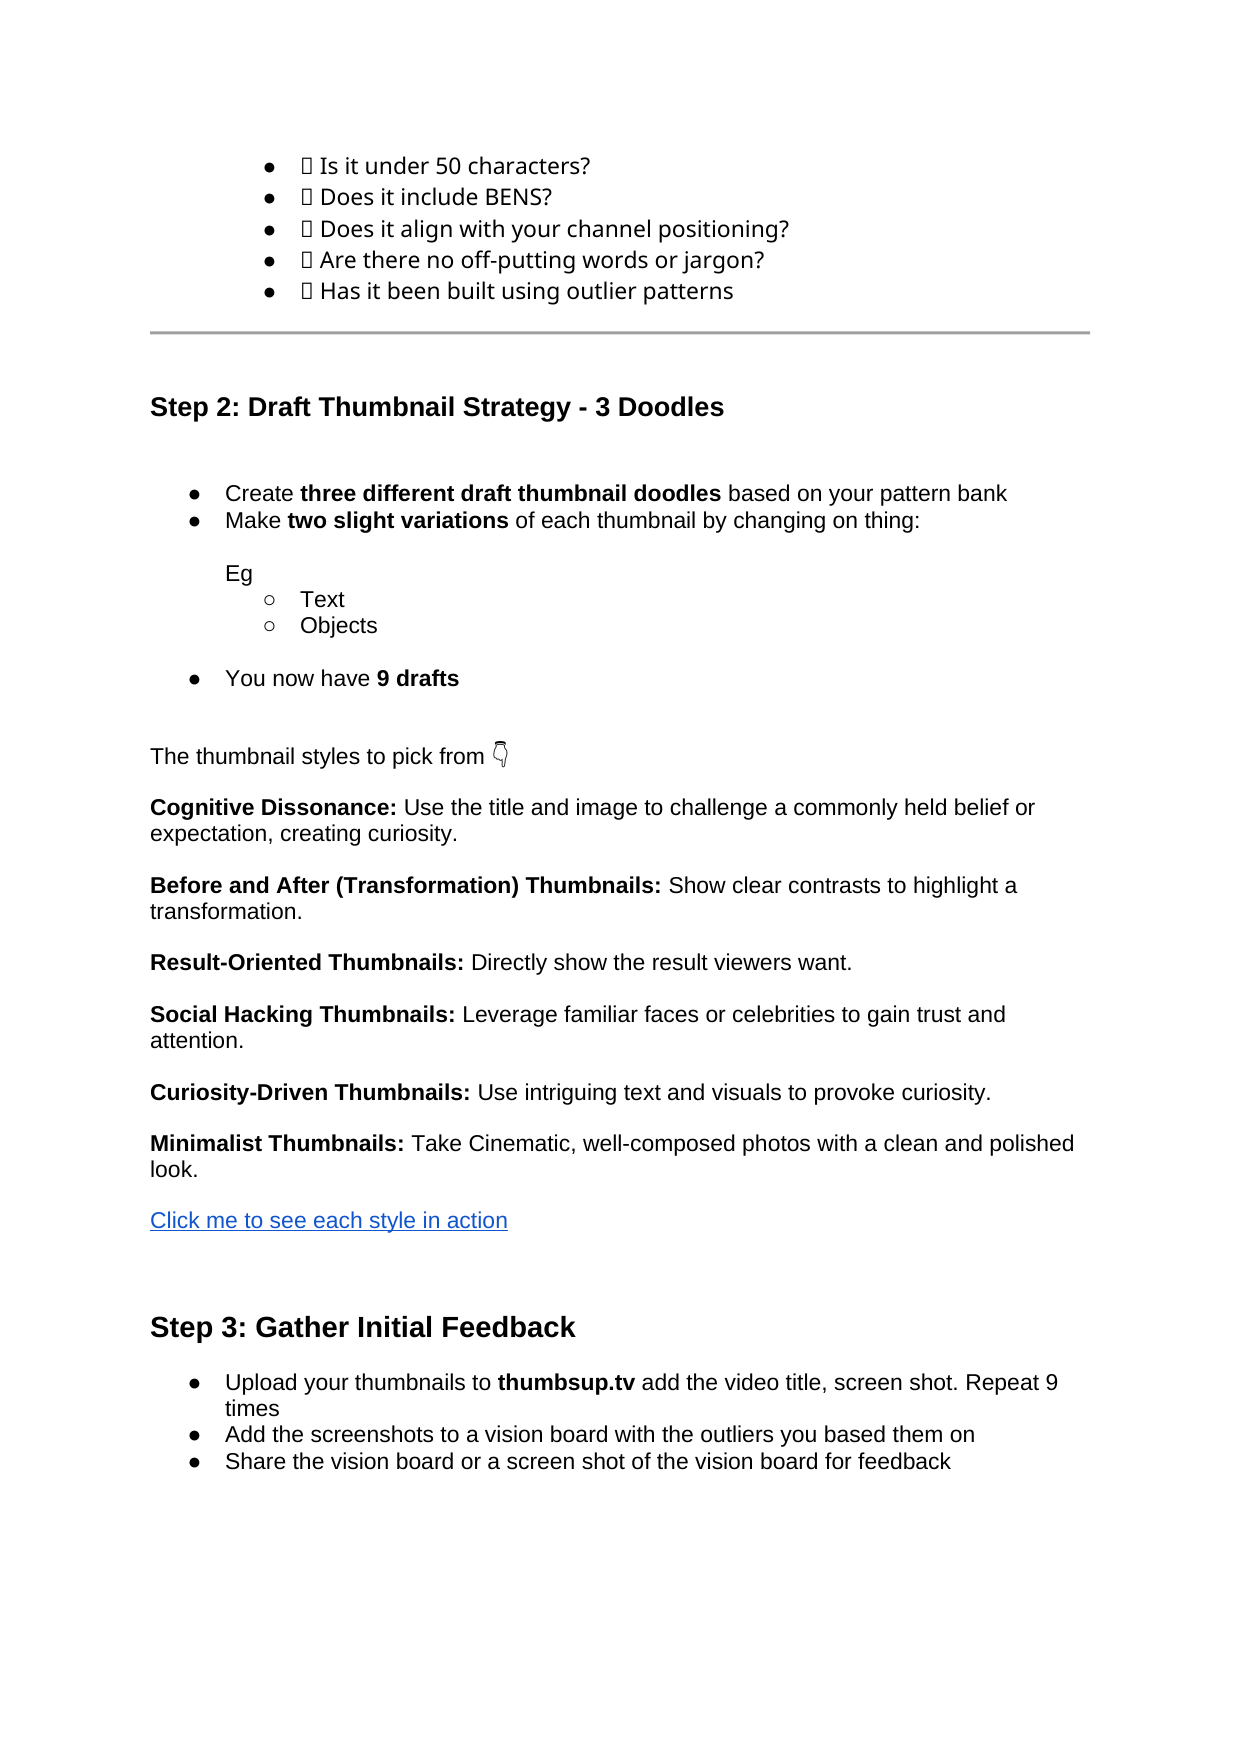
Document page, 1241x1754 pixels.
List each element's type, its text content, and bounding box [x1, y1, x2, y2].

list ✅ Does it align with your channel positioning? [262, 212, 1090, 244]
subtitle Step 3: Gather Initial Feedback [150, 1310, 1090, 1344]
list ✅ Has it been built using outlier patterns [262, 275, 1090, 306]
list Objects [262, 612, 1090, 665]
text Click me to see each style in action [150, 1207, 1090, 1234]
list Share the vision board or a screen shot of the vision board for feedback [187, 1448, 1090, 1501]
list Upload your thumbnails to thumbsup.tv add the video title, screen shot. Repeat 9 times [187, 1369, 1090, 1421]
list Make two slight variations of each thumbnail by changing on thing: Eg [187, 507, 1090, 586]
text The thumbnail styles to pick from 👇🏼 [150, 743, 1090, 769]
list Add the screenshots to a vision board with the outliers you based them on [187, 1421, 1090, 1448]
list You now have 9 drafts [187, 665, 1090, 718]
text Cognitive Dissonance: Use the title and image to challenge a commonly held belief or expectation, creating curiosity. [150, 794, 1090, 847]
list ✅ Does it include BENS? [262, 181, 1090, 212]
list Text [262, 586, 1090, 612]
list ✅ Are there no off-putting words or jargon? [262, 244, 1090, 275]
list Create three different draft thumbnail doodles based on your pattern bank [187, 480, 1090, 507]
text Curiosity-Driven Thumbnails: Use intriguing text and visuals to provoke curiosity. [150, 1078, 1090, 1105]
subtitle Step 2: Draft Thumbnail Strategy - 3 Doodles [150, 391, 1090, 455]
text Before and After (Transformation) Thumbnails: Show clear contrasts to highlight a transformation. [150, 872, 1090, 924]
text Result-Oriented Thumbnails: Directly show the result viewers want. [150, 949, 1090, 976]
text Minimalist Thumbnails: Take Cinematic, well-composed photos with a clean and polished look. [150, 1130, 1090, 1182]
text Social Hacking Thumbnails: Leverage familiar faces or celebrities to gain trust and attention. [150, 1001, 1090, 1053]
list ✅ Is it under 50 characters? [262, 150, 1090, 181]
